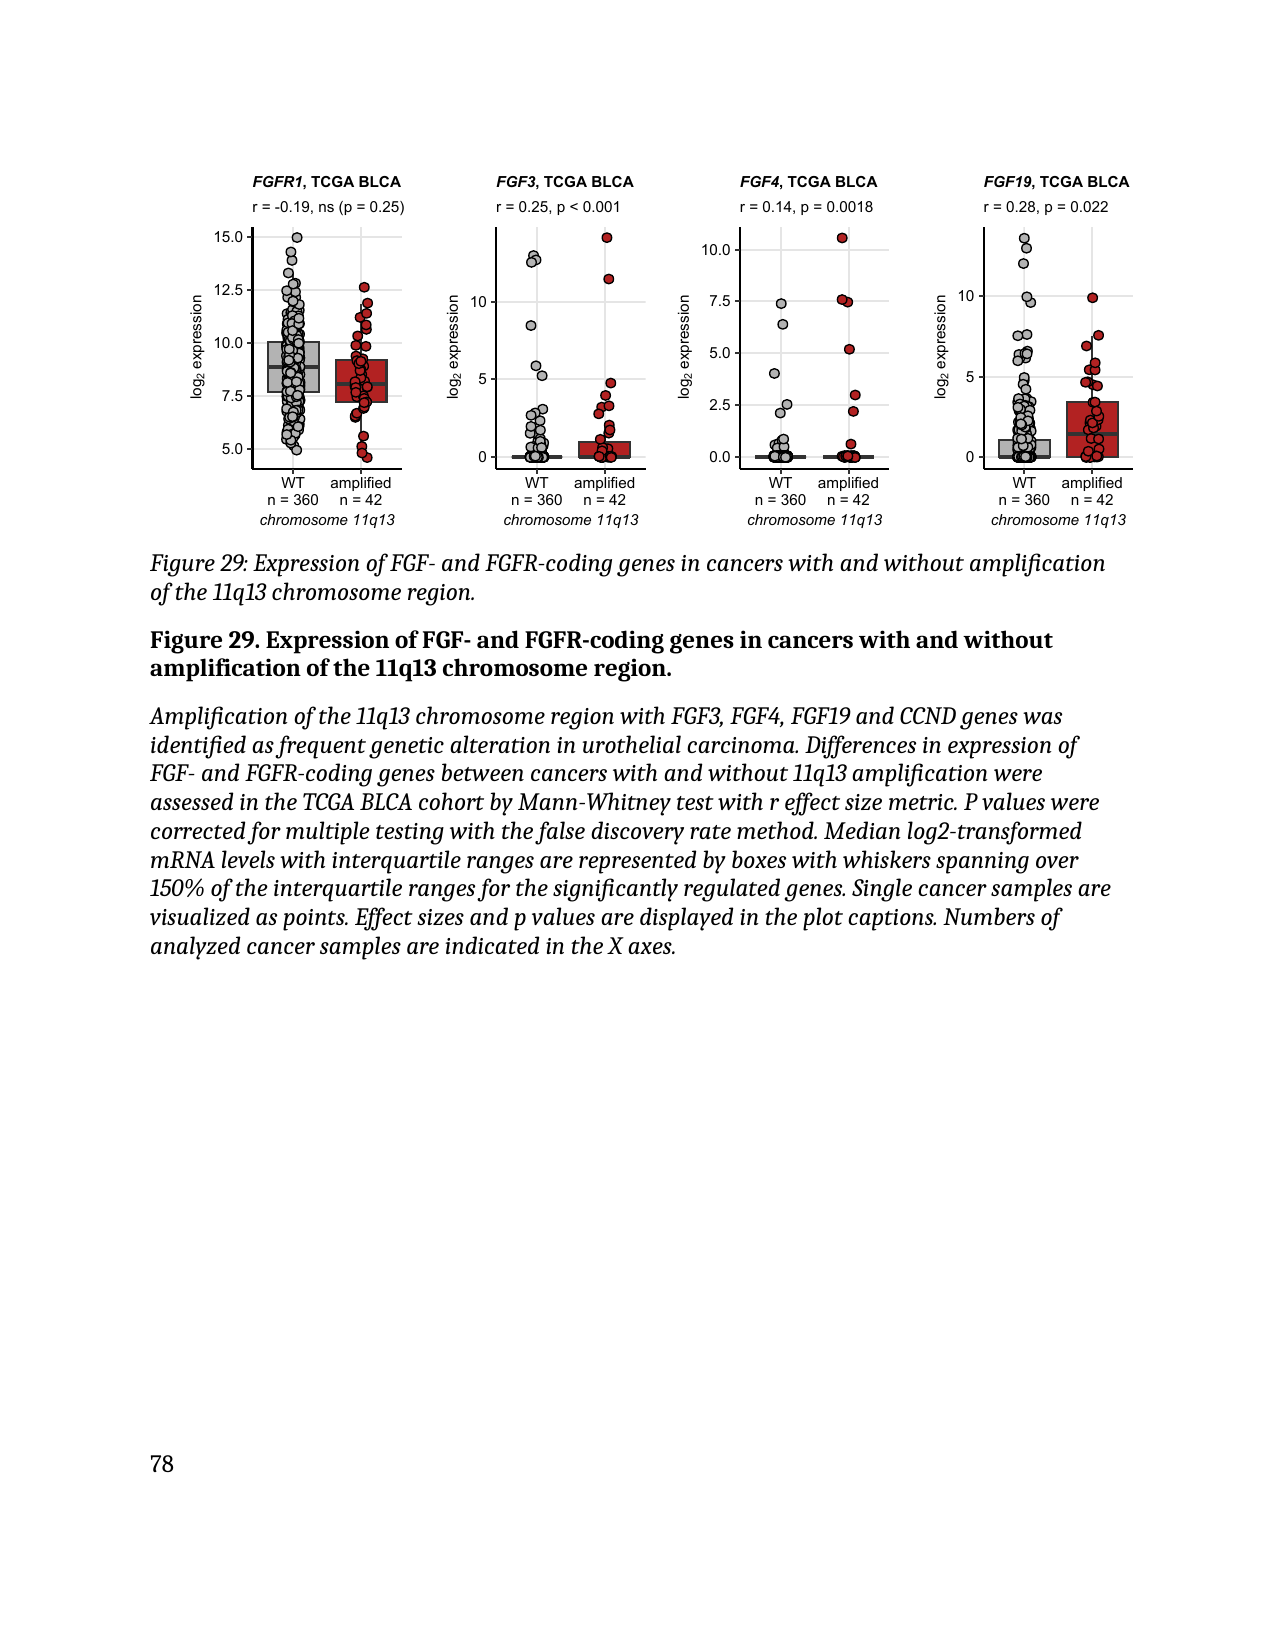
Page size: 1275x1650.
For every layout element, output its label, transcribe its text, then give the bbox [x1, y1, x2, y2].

text Amplification of the 11q13 chromosome region with FGF3, FGF4, FGF19 and CCND genes was identified as frequent genetic alteration in urothelial carcinoma. Differences in expression of FGF- and FGFR-coding genes between cancers with and without 11q13 amplification were assessed in the TCGA BLCA cohort by Mann-Whitney test with r effect size metric. P values were corrected for multiple testing with the false discovery rate method. Median log2-transformed mRNA levels with interquartile ranges are represented by boxes with whiskers spanning over 150% of the interquartile ranges for the significantly regulated genes. Single cancer samples are visualized as points. Effect sizes and p values are displayed in the plot captions. Numbers of analyzed cancer samples are indicated in the X axes. [150, 702, 1125, 961]
text Figure 29. Expression of FGF- and FGFR-coding genes in cancers with and without amplification of the 11q13 chromosome region. [150, 626, 1125, 683]
text Figure 29: Expression of FGF- and FGFR-coding genes in cancers with and without amplification of the 11q13 chromosome region. [150, 549, 1125, 607]
